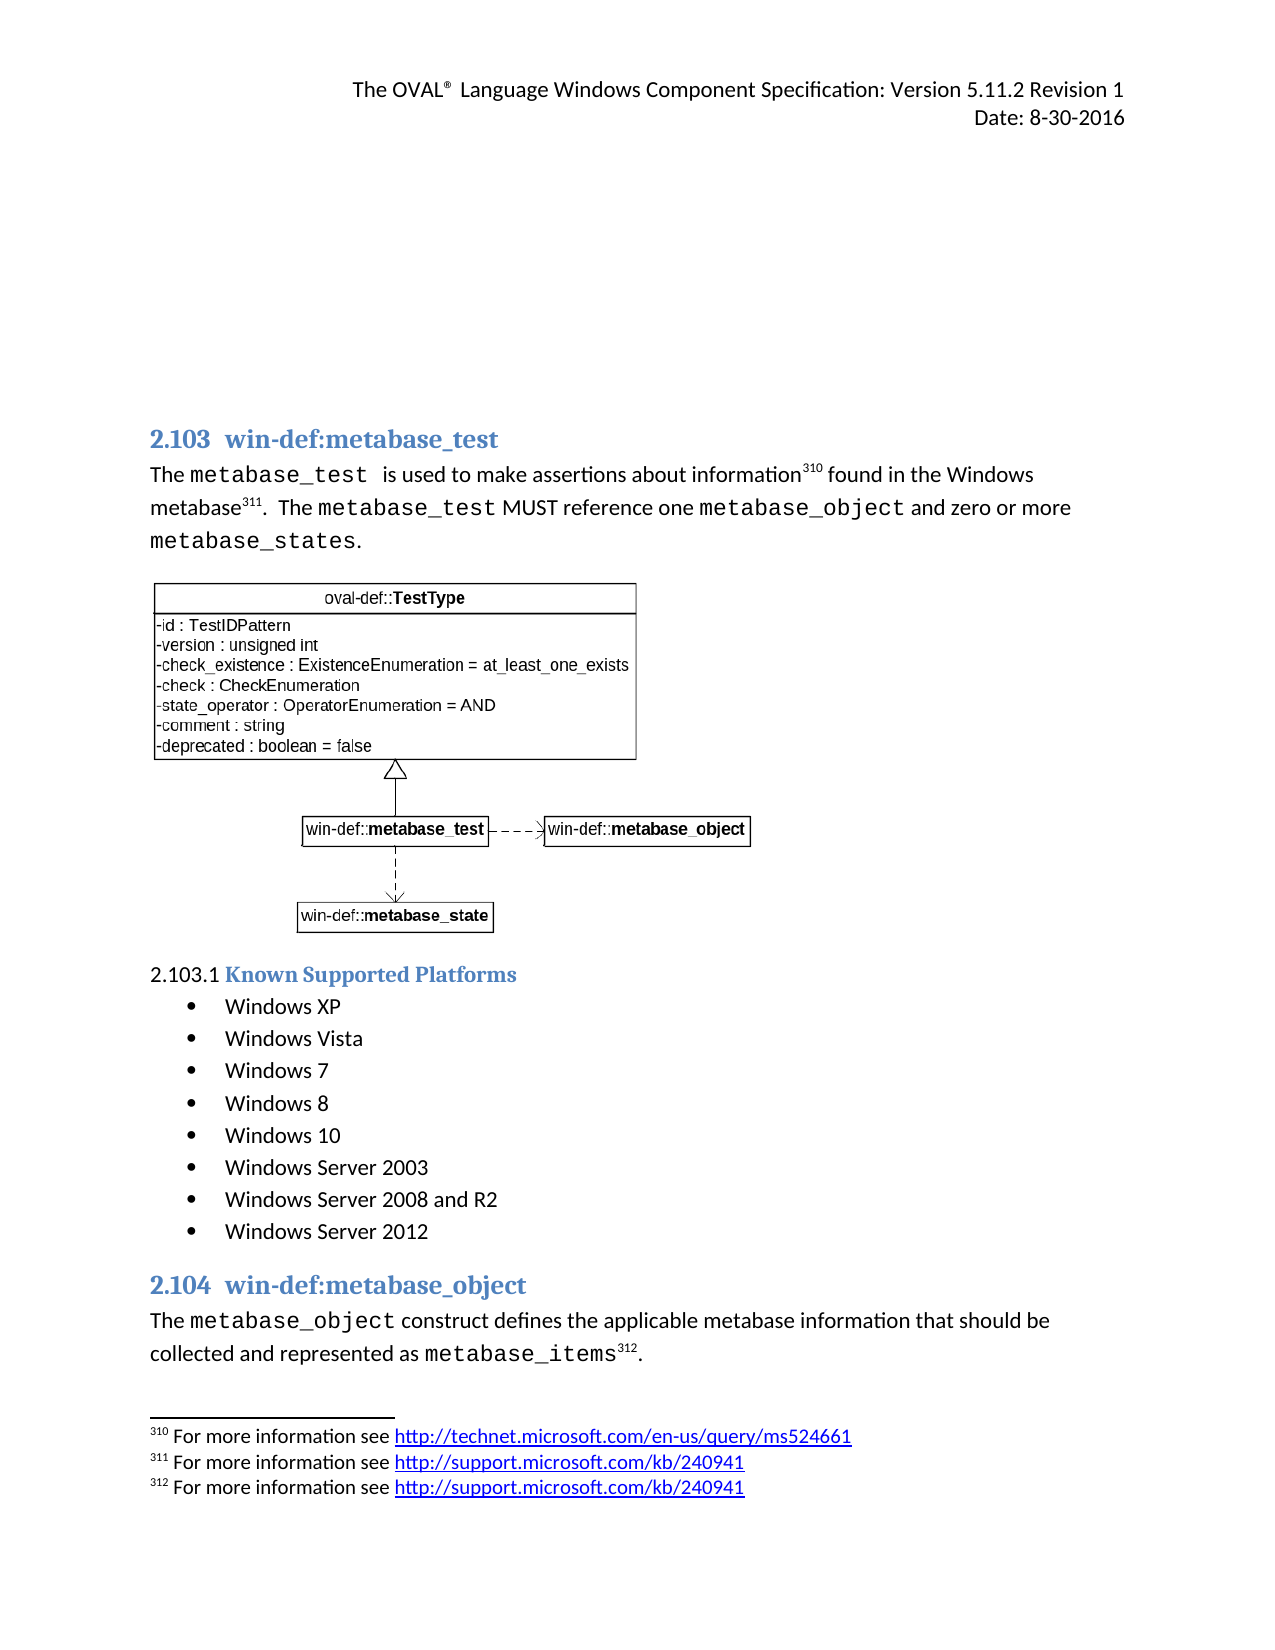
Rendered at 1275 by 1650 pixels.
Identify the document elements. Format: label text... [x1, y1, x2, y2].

subtitle Known Supported Platforms [150, 960, 1125, 988]
list Windows Server 2008 and R2 [187, 1185, 1125, 1213]
list Windows Vista [187, 1024, 1125, 1052]
list Windows 8 [187, 1089, 1125, 1117]
text The metabase_test is used to make assertions about information found in the Windows metabase. The metabase_test MUST reference one metabase_object and zero or more metabase_states. [150, 460, 1125, 935]
list Windows 10 [187, 1121, 1125, 1149]
text The metabase_object construct defines the applicable metabase information that should be collected and represented as metabase_items. [150, 1306, 1125, 1369]
subtitle win-def:metabase_test [150, 424, 1125, 455]
list Windows XP [187, 992, 1125, 1020]
list Windows Server 2012 [187, 1217, 1125, 1245]
subtitle win-def:metabase_object [150, 1270, 1125, 1302]
list Windows 7 [187, 1056, 1125, 1084]
list Windows Server 2003 [187, 1153, 1125, 1181]
